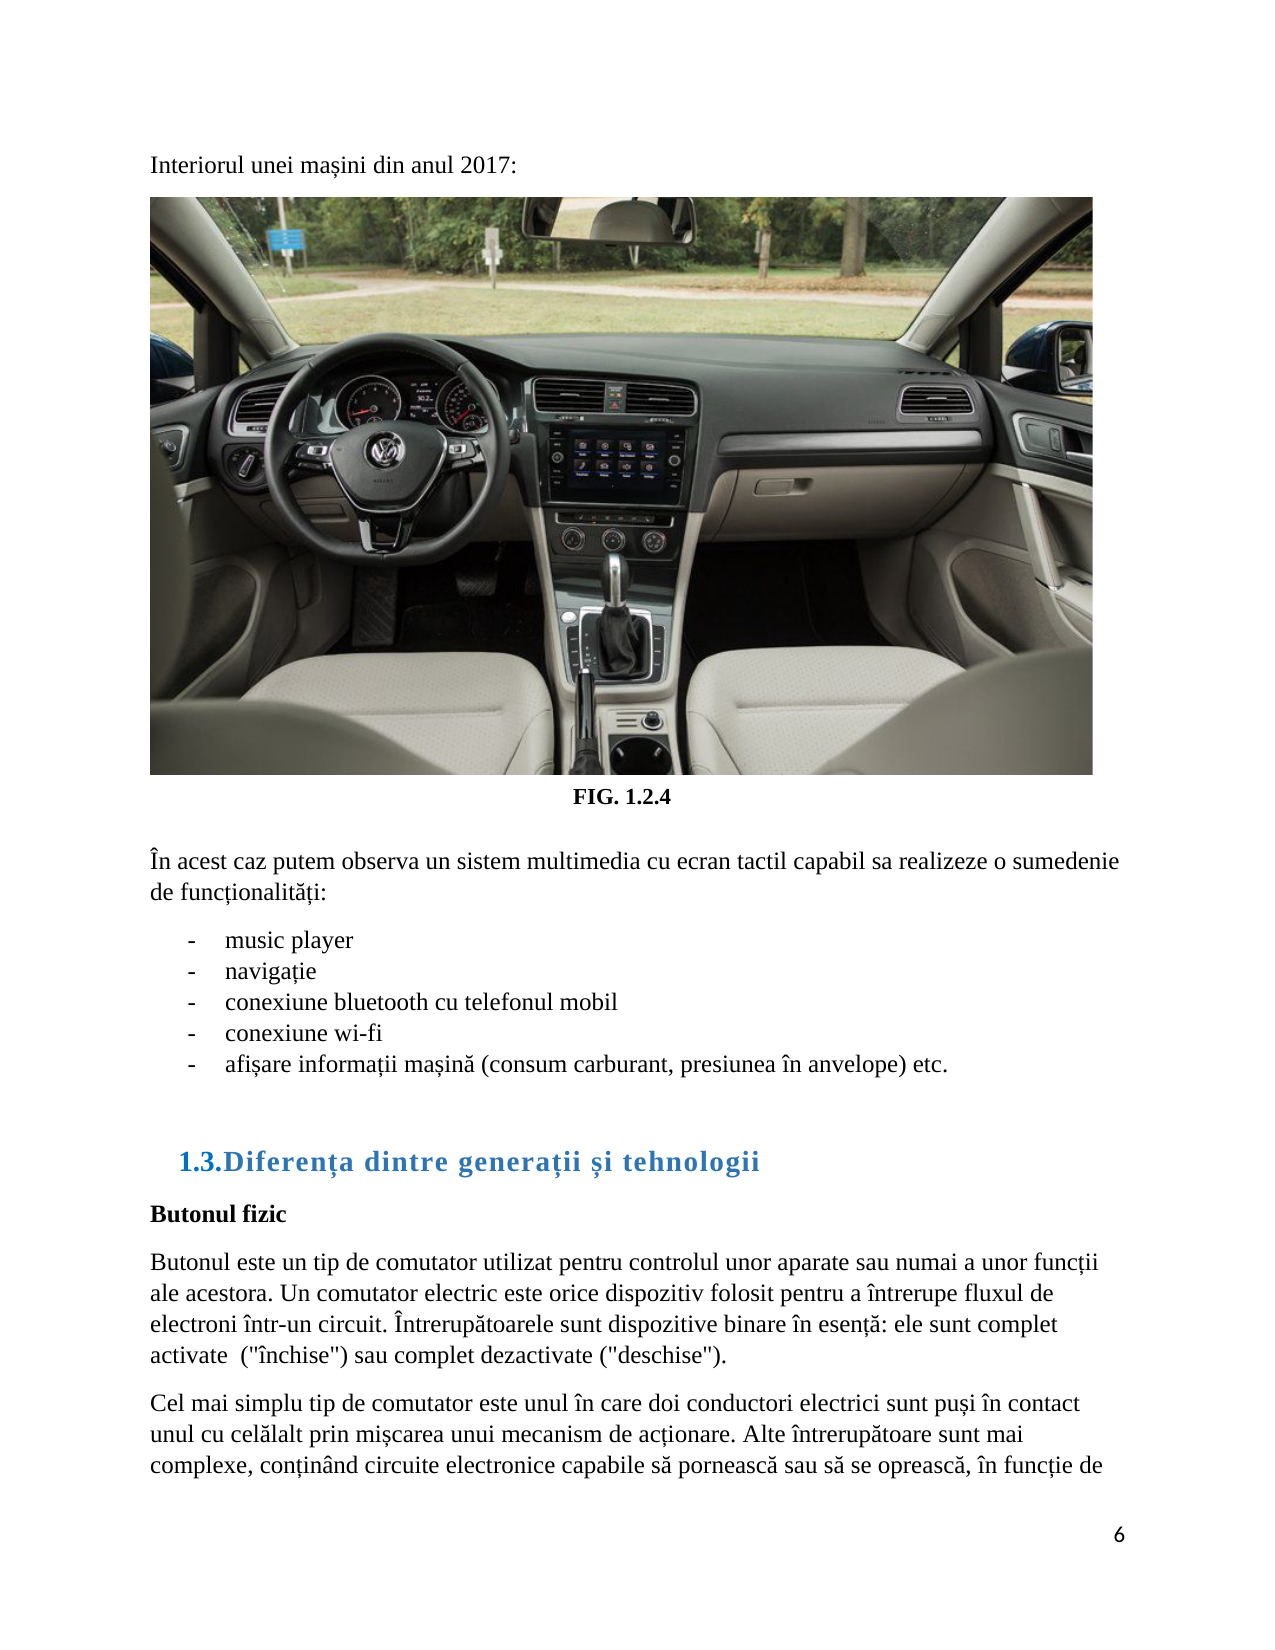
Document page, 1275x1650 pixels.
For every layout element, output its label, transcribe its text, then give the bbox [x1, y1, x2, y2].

text Interiorul unei mașini din anul 2017: [150, 150, 1125, 179]
list navigație [187, 956, 1125, 984]
text Butonul este un tip de comutator utilizat pentru controlul unor aparate sau numai a unor funcții ale acestora. Un comutator electric este orice dispozitiv folosit pentru a întrerupe fluxul de electroni într-un circuit. Întrerupătoarele sunt dispozitive binare în esență: ele sunt complet activate ("închise") sau complet dezactivate ("deschise"). [150, 1247, 1125, 1369]
list conexiune bluetooth cu telefonul mobil [187, 987, 1125, 1016]
picture [150, 197, 1093, 775]
list conexiune wi-fi [187, 1018, 1125, 1047]
subtitle Diferența dintre generații și tehnologii [178, 1144, 1125, 1178]
text Butonul fizic [150, 1199, 1125, 1228]
list music player [187, 925, 1125, 953]
text În acest caz putem observa un sistem multimedia cu ecran tactil capabil sa realizeze o sumedenie de funcționalități: [150, 846, 1125, 906]
list afișare informații mașină (consum carburant, presiunea în anvelope) etc. [187, 1049, 1125, 1078]
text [150, 1388, 1125, 1479]
